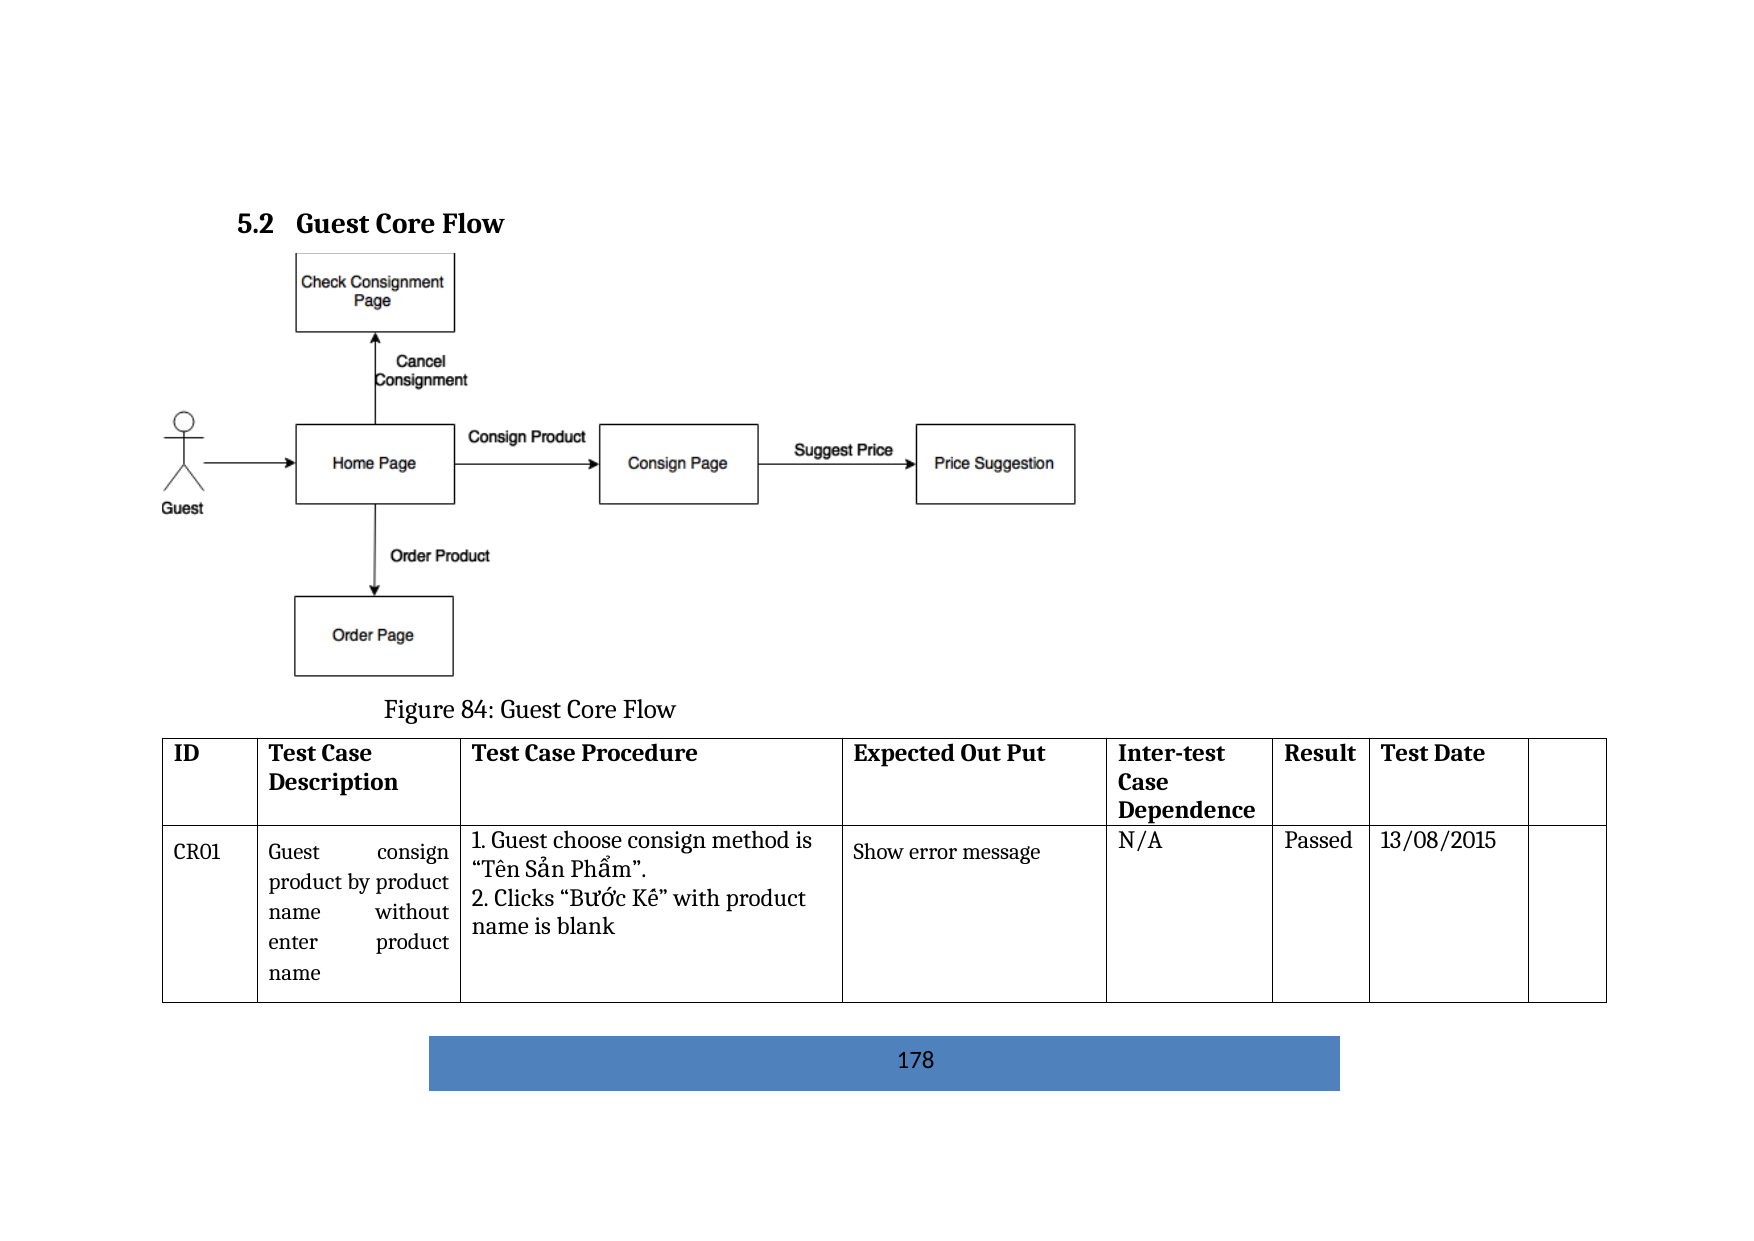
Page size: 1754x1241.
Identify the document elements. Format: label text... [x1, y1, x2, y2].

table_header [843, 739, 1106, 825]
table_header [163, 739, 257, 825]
subtitle Guest Core Flow [237, 207, 1607, 241]
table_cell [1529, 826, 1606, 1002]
picture [162, 253, 1077, 678]
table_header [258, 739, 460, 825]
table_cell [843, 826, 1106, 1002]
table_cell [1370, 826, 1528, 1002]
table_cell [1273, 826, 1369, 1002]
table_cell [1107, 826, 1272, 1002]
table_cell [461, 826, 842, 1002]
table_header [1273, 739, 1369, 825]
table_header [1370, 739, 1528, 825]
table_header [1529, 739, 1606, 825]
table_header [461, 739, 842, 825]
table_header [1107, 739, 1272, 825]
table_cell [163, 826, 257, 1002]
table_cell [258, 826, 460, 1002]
